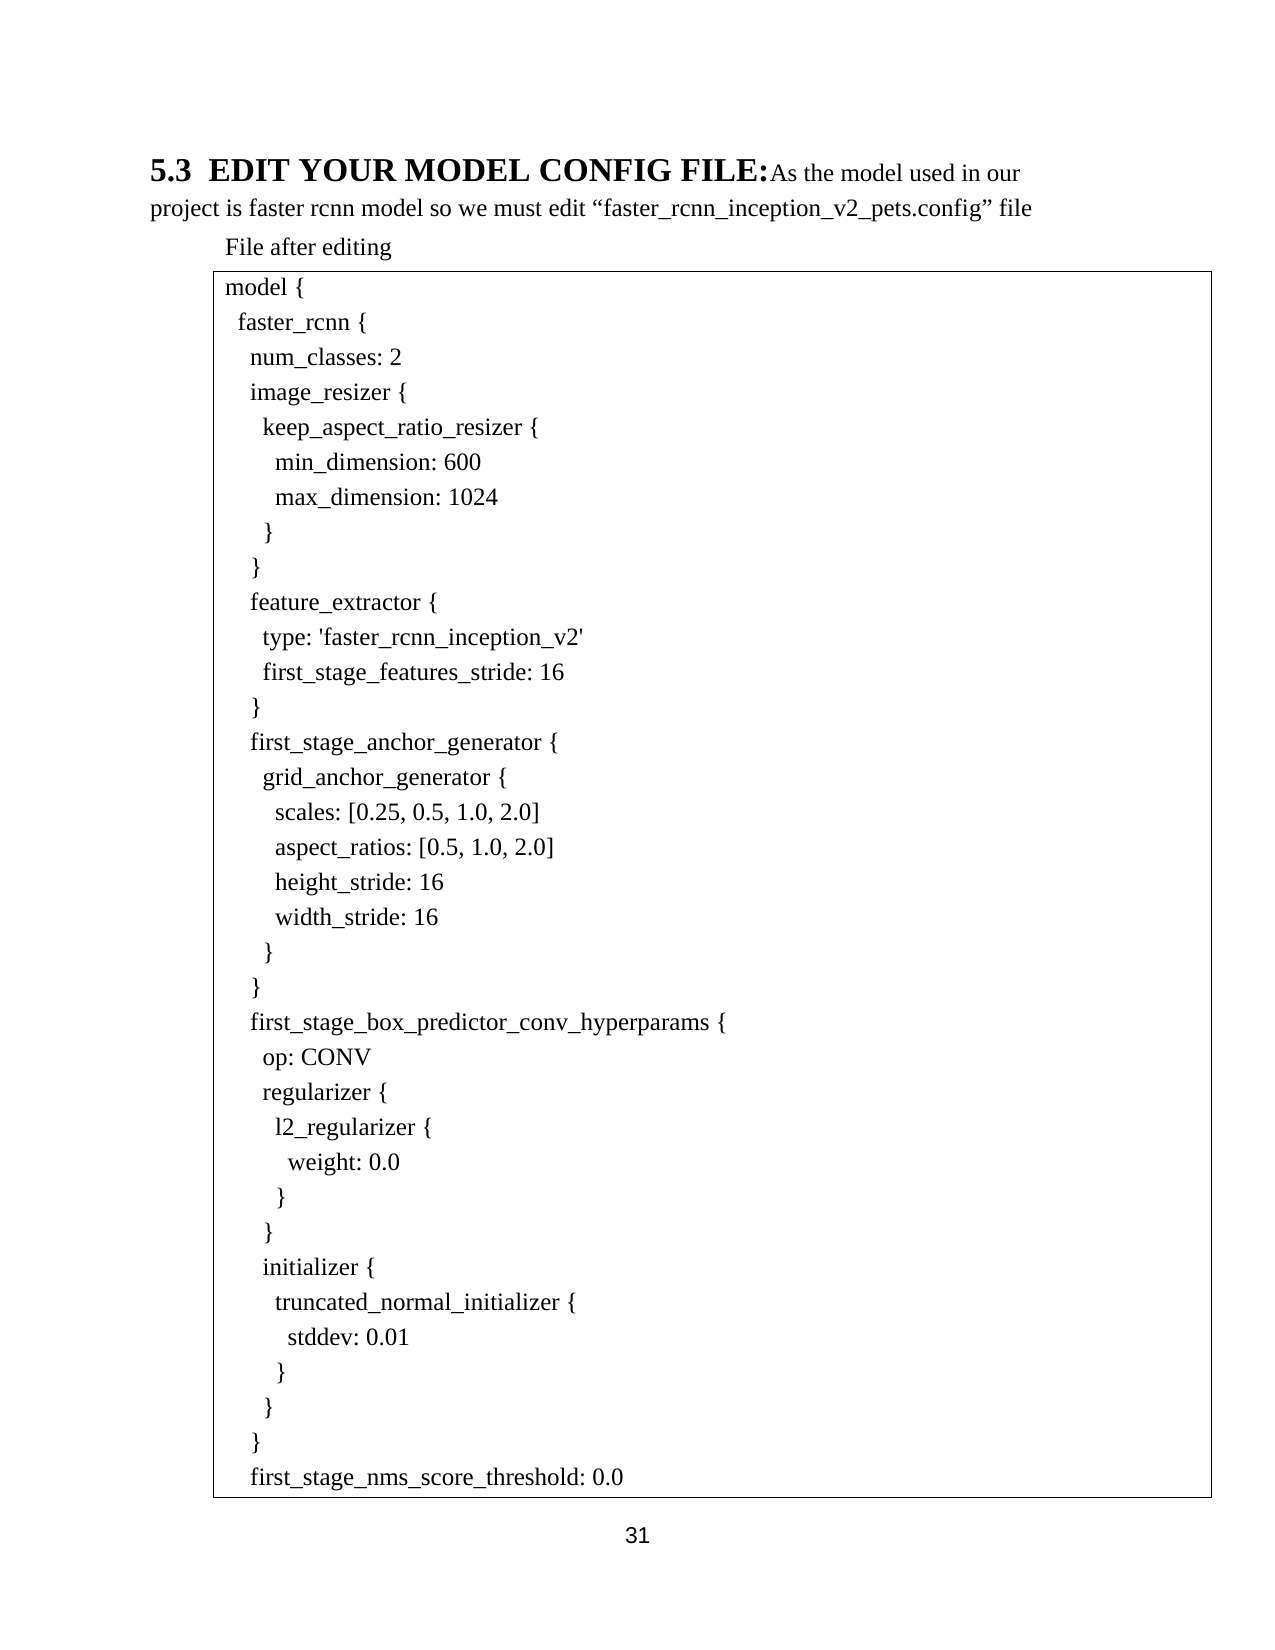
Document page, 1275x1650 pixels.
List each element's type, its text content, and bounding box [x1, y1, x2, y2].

text 5.3 EDIT YOUR MODEL CONFIG FILE:As the model used in our project is faster rcnn model so we must edit “faster_rcnn_inception_v2_pets.config” file [150, 150, 1079, 221]
text File after editing [225, 232, 1079, 261]
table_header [214, 272, 1211, 1497]
